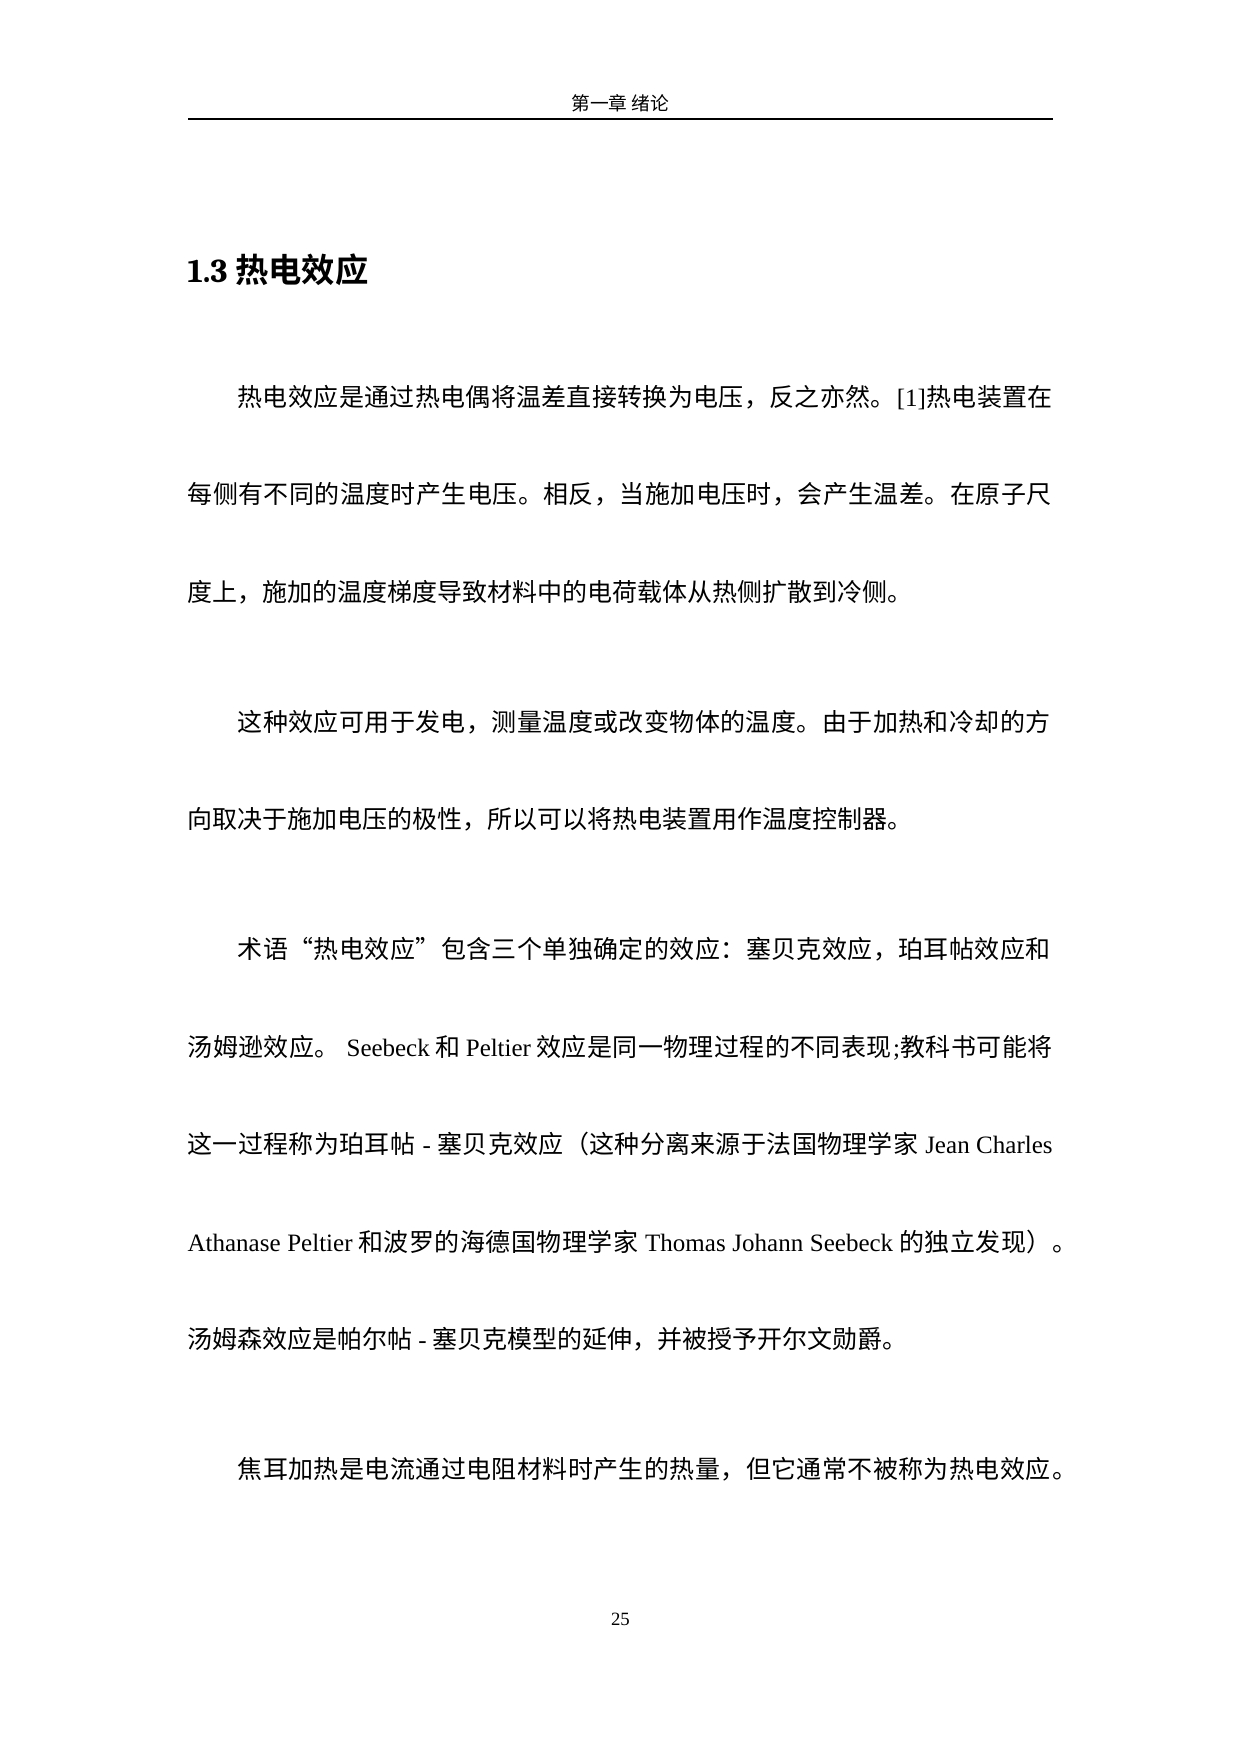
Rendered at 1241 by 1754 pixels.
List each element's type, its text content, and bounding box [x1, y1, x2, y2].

text 这种效应可用于发电，测量温度或改变物体的温度。由于加热和冷却的方向取决于施加电压的极性，所以可以将热电装置用作温度控制器。 [187, 688, 1053, 851]
subtitle 1.3 热电效应 [187, 236, 1053, 301]
text 术语“热电效应”包含三个单独确定的效应：塞贝克效应，珀耳帖效应和汤姆逊效应。 Seebeck和Peltier效应是同一物理过程的不同表现;教科书可能将这一过程称为珀耳帖 - 塞贝克效应（这种分离来源于法国物理学家Jean Charles Athanase Peltier和波罗的海德国物理学家Thomas Johann Seebeck的独立发现）。汤姆森效应是帕尔帖 - 塞贝克模型的延伸，并被授予开尔文勋爵。 [187, 916, 1053, 1371]
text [187, 1436, 1053, 1501]
text 热电效应是通过热电偶将温差直接转换为电压，反之亦然。[1]热电装置在每侧有不同的温度时产生电压。相反，当施加电压时，会产生温差。在原子尺度上，施加的温度梯度导致材料中的电荷载体从热侧扩散到冷侧。 [187, 363, 1053, 623]
